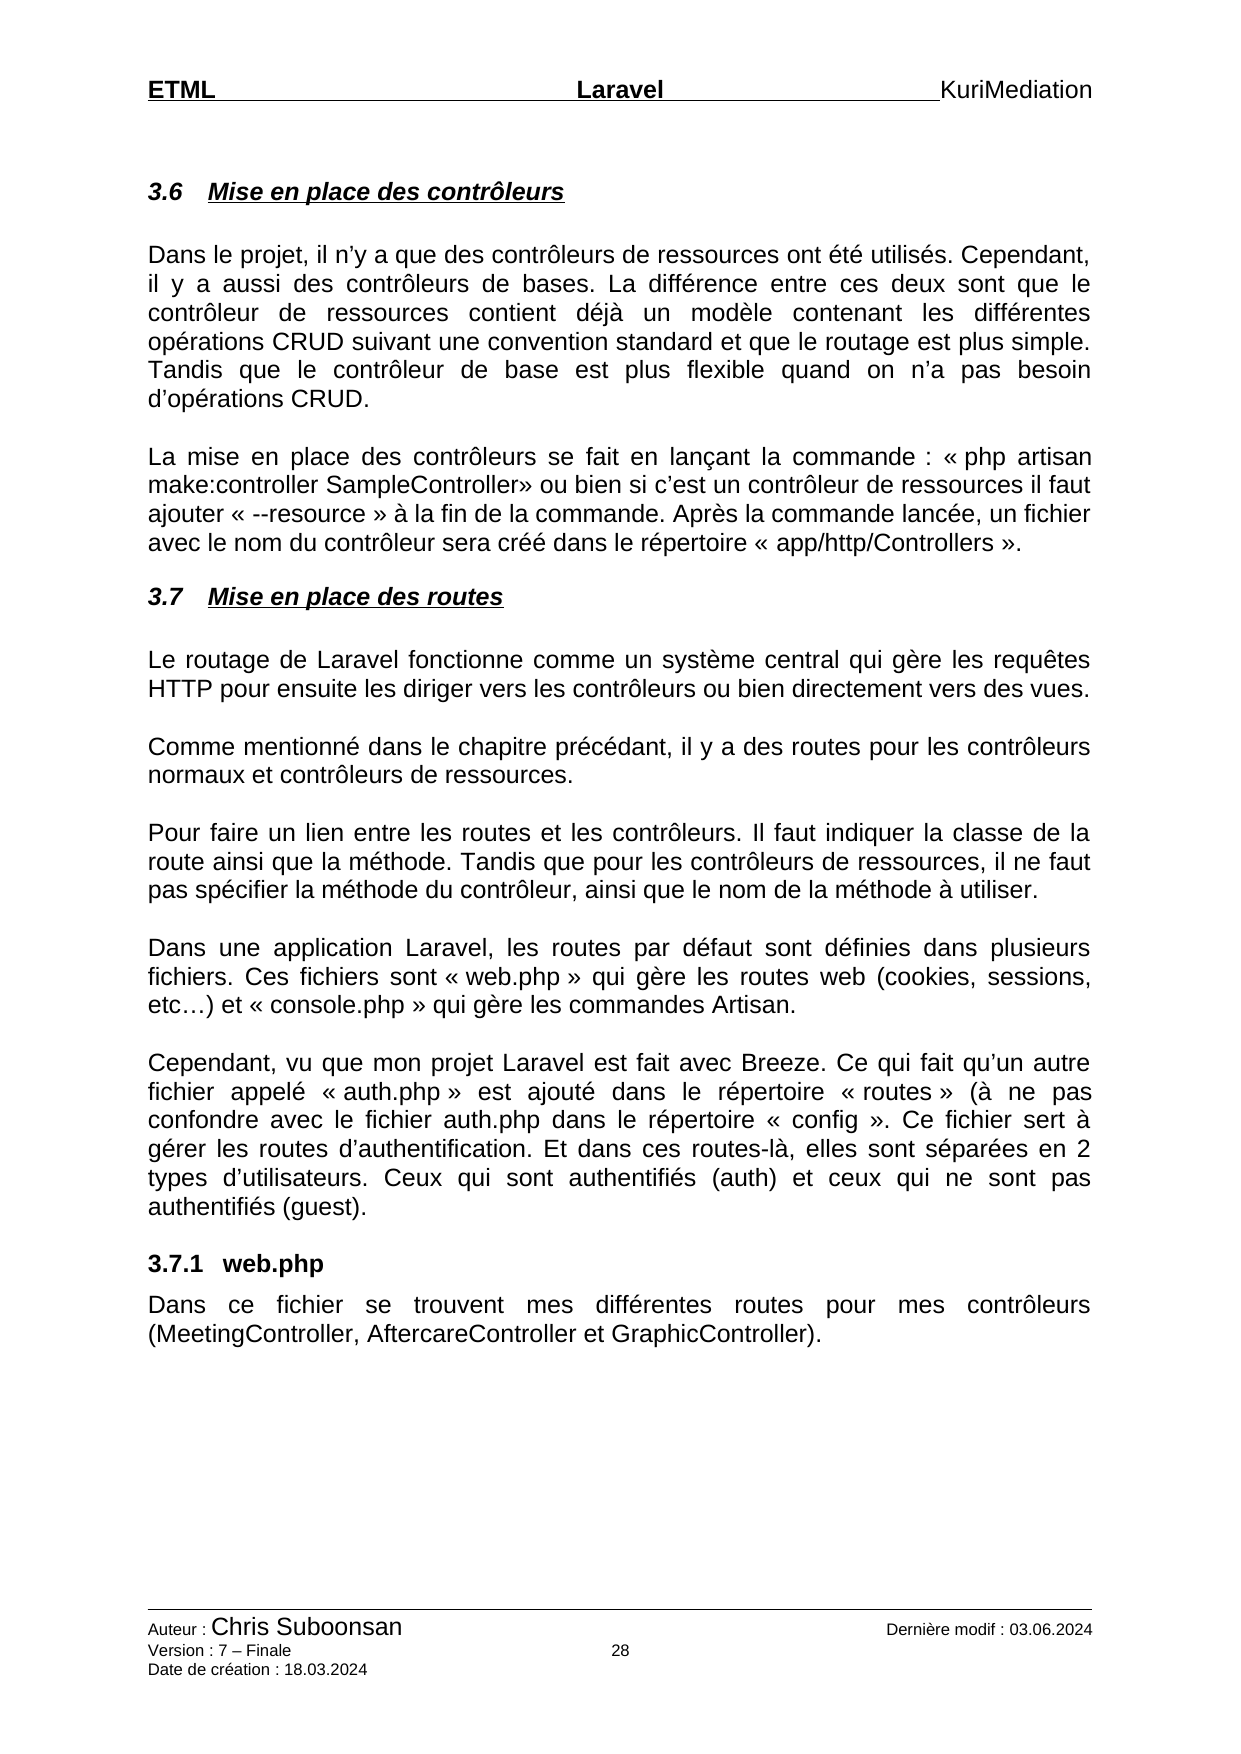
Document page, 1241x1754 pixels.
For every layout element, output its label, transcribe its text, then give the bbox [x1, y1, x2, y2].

subtitle Mise en place des routes [148, 582, 1092, 610]
subtitle web.php [148, 1249, 1092, 1278]
text Cependant, vu que mon projet Laravel est fait avec Breeze. Ce qui fait qu’un autre fichier appelé « auth.php » est ajouté dans le répertoire « routes » (à ne pas confondre avec le fichier auth.php dans le répertoire « config ». Ce fichier sert à gérer les routes d’authentification. Et dans ces routes-là, elles sont séparées en 2 types d’utilisateurs. Ceux qui sont authentifiés (auth) et ceux qui ne sont pas authentifiés (guest). [148, 1048, 1092, 1220]
text Comme mentionné dans le chapitre précédant, il y a des routes pour les contrôleurs normaux et contrôleurs de ressources. [148, 732, 1092, 789]
text Le routage de Laravel fonctionne comme un système central qui gère les requêtes HTTP pour ensuite les diriger vers les contrôleurs ou bien directement vers des vues. [148, 645, 1092, 703]
text Pour faire un lien entre les routes et les contrôleurs. Il faut indiquer la classe de la route ainsi que la méthode. Tandis que pour les contrôleurs de ressources, il ne faut pas spécifier la méthode du contrôleur, ainsi que le nom de la méthode à utiliser. [148, 818, 1092, 904]
subtitle Mise en place des contrôleurs [148, 177, 1092, 205]
text Dans le projet, il n’y a que des contrôleurs de ressources ont été utilisés. Cependant, il y a aussi des contrôleurs de bases. La différence entre ces deux sont que le contrôleur de ressources contient déjà un modèle contenant les différentes opérations CRUD suivant une convention standard et que le routage est plus simple. Tandis que le contrôleur de base est plus flexible quand on n’a pas besoin d’opérations CRUD. [148, 240, 1092, 413]
text Dans une application Laravel, les routes par défaut sont définies dans plusieurs fichiers. Ces fichiers sont « web.php » qui gère les routes web (cookies, sessions, etc…) et « console.php » qui gère les commandes Artisan. [148, 933, 1092, 1019]
text La mise en place des contrôleurs se fait en lançant la commande : « php artisan make:controller SampleController» ou bien si c’est un contrôleur de ressources il faut ajouter « --resource » à la fin de la commande. Après la commande lancée, un fichier avec le nom du contrôleur sera créé dans le répertoire « app/http/Controllers ». [148, 442, 1092, 557]
text Dans ce fichier se trouvent mes différentes routes pour mes contrôleurs (MeetingController, AftercareController et GraphicController). [148, 1290, 1092, 1348]
